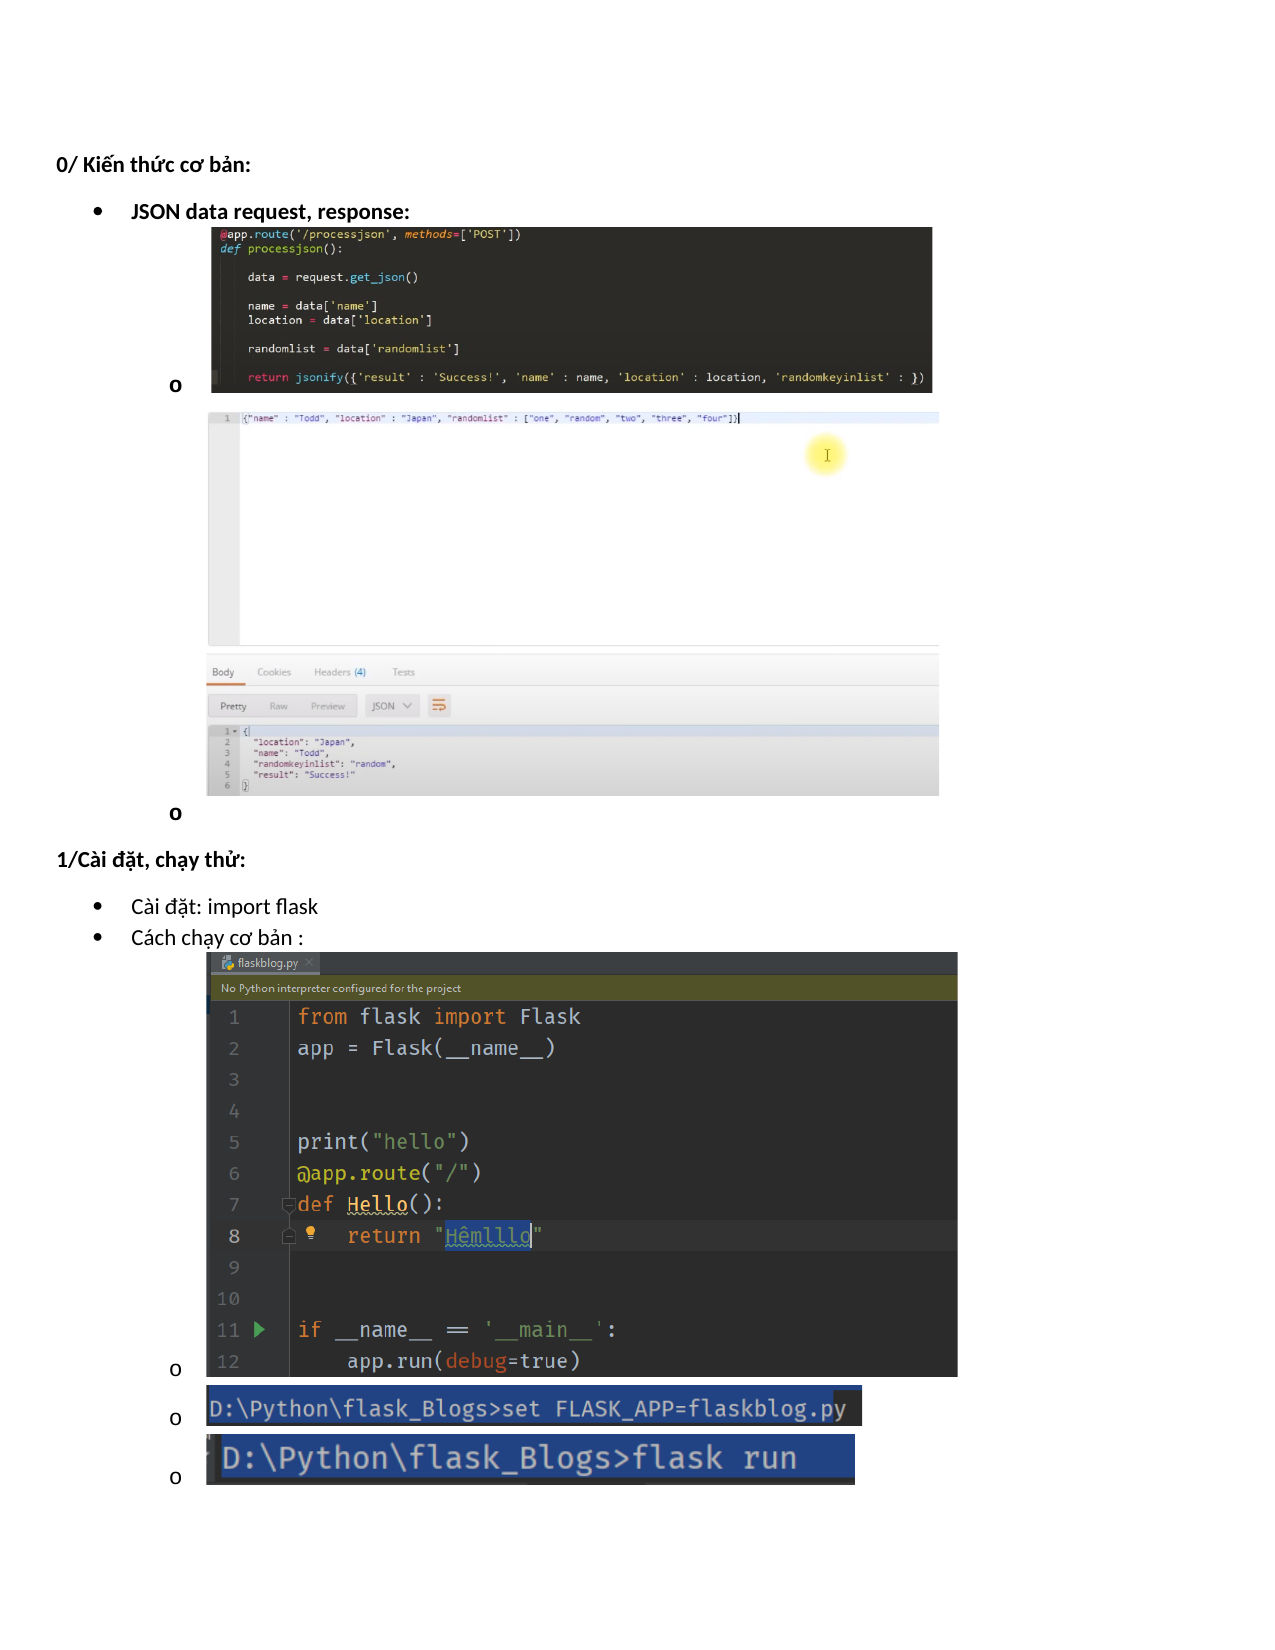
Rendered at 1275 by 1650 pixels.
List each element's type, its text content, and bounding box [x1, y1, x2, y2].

list Cài đặt: import flask [94, 892, 1125, 921]
list JSON data request, response: [94, 197, 1125, 225]
list Cách chạy cơ bản : [94, 923, 1125, 951]
text 1/Cài đặt, chạy thử: [56, 846, 1125, 874]
text 0/ Kiến thức cơ bản: [56, 150, 1125, 178]
picture [211, 227, 933, 393]
